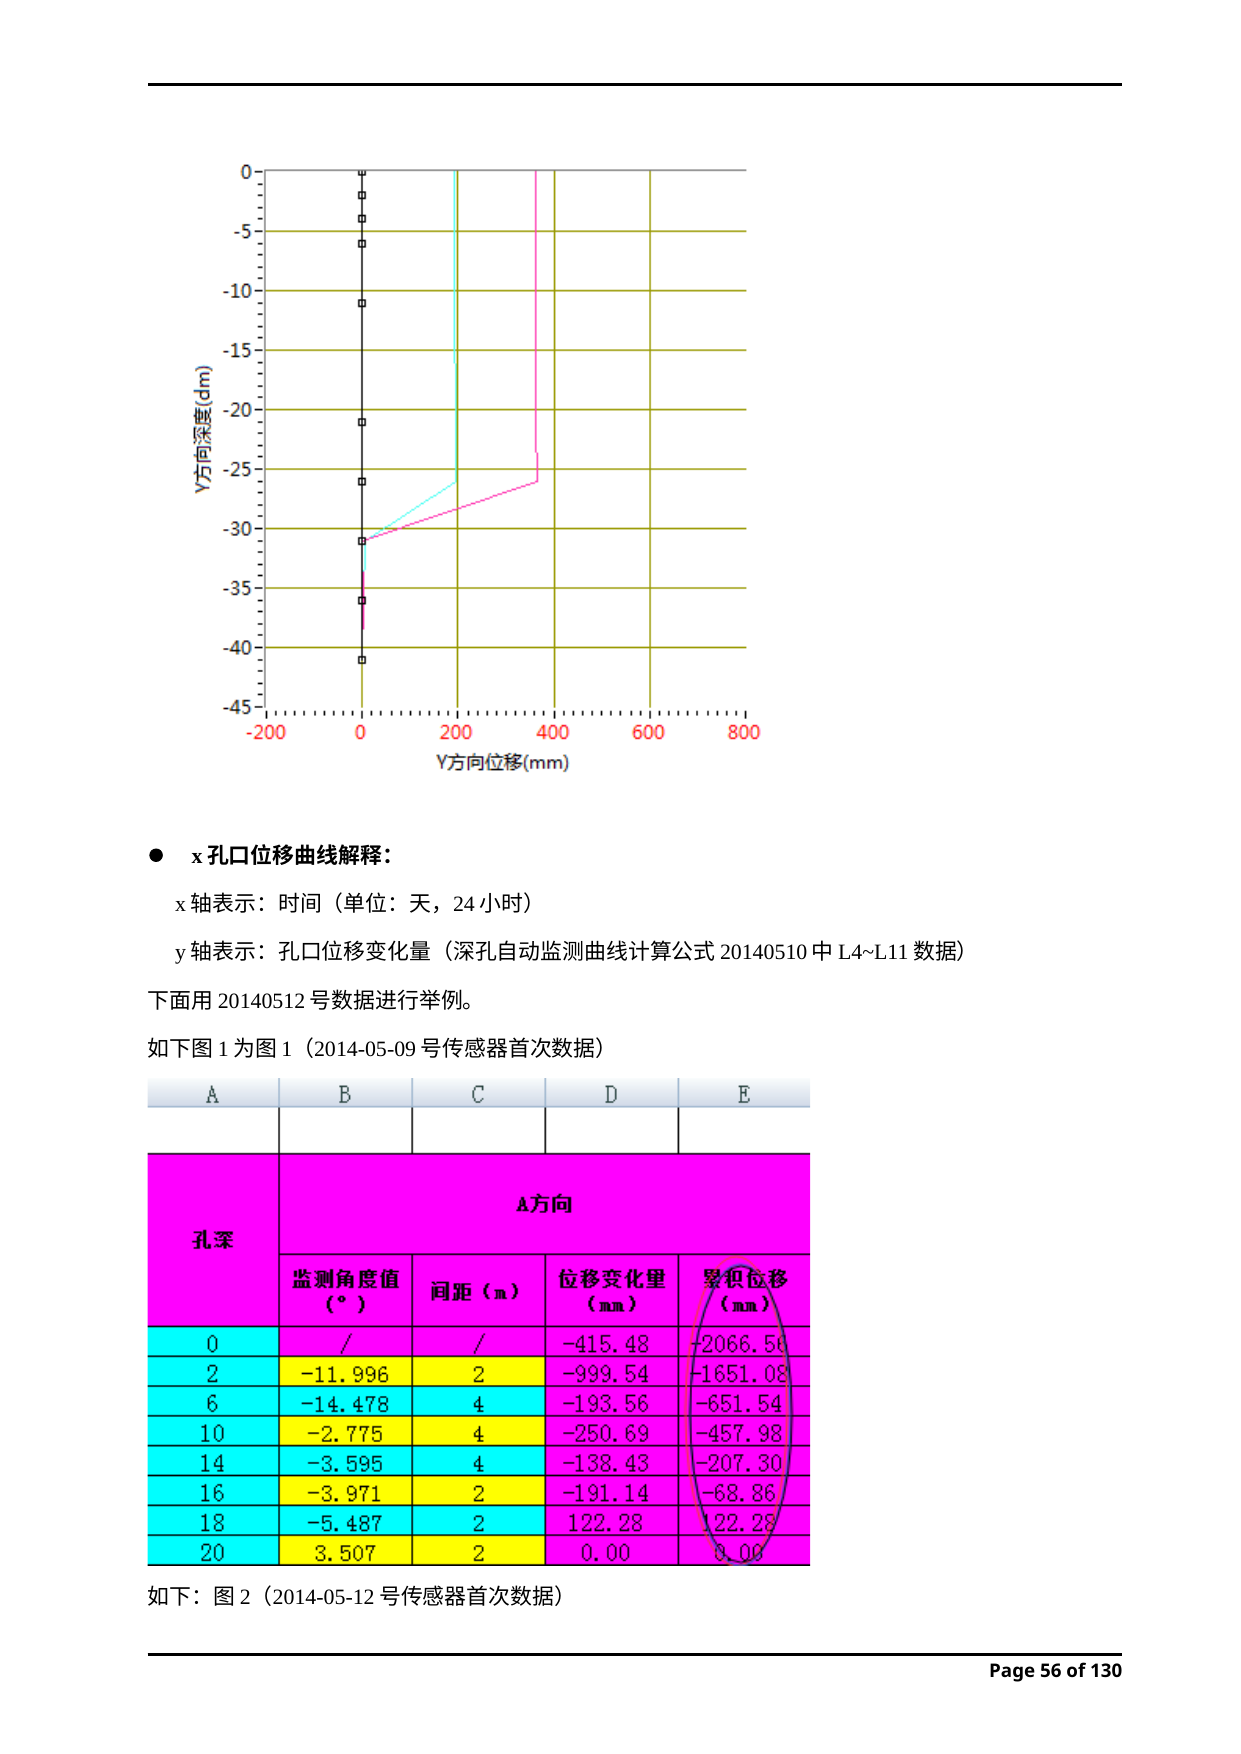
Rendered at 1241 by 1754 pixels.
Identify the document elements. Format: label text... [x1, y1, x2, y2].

text x轴表示：时间（单位：天，24小时） [148, 886, 1122, 918]
text 下面用20140512号数据进行举例。 [148, 982, 1122, 1015]
text 如下：图2（2014-05-12号传感器首次数据） [148, 1579, 1122, 1611]
text 如下图1为图1（2014-05-09号传感器首次数据） [148, 1031, 1122, 1063]
picture [147, 129, 803, 780]
picture [147, 1078, 811, 1566]
text y轴表示：孔口位移变化量（深孔自动监测曲线计算公式20140510中L4~L11数据） [148, 934, 1122, 966]
list x孔口位移曲线解释： [148, 837, 1122, 870]
